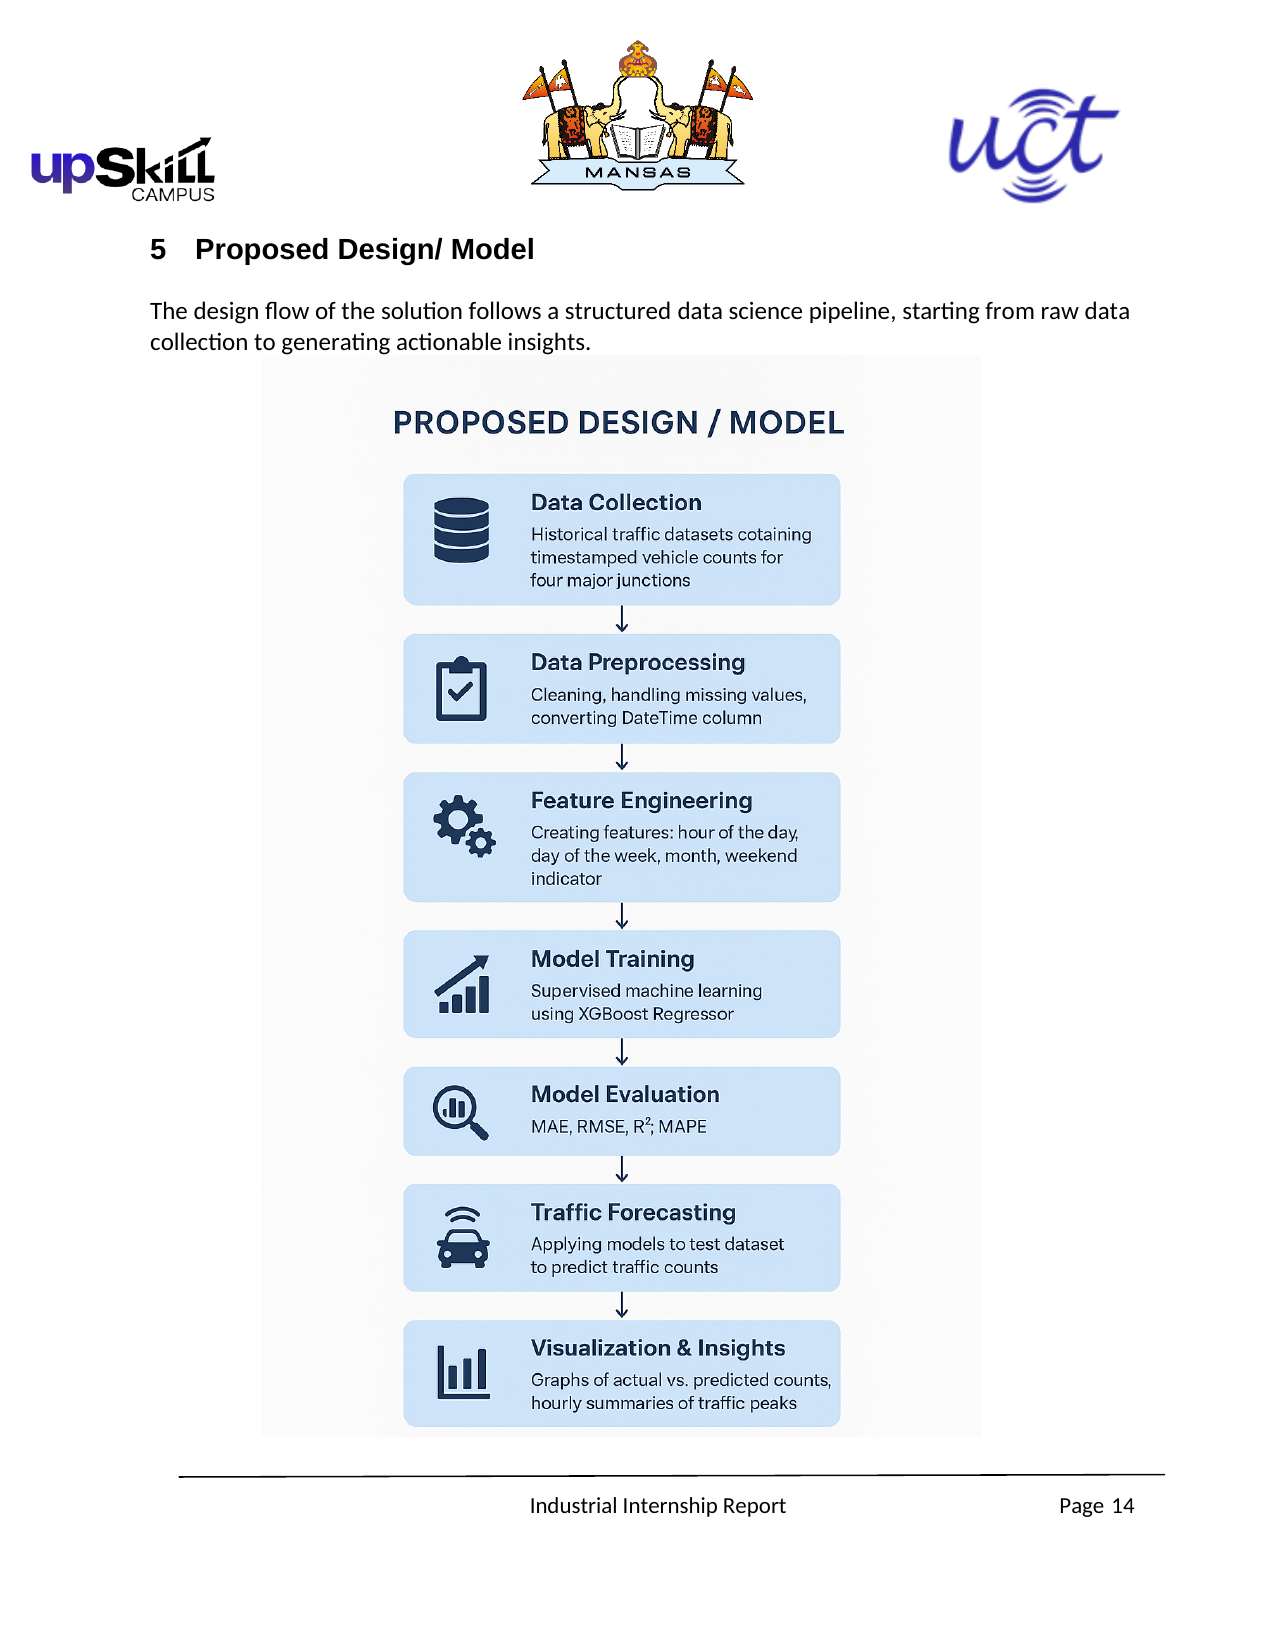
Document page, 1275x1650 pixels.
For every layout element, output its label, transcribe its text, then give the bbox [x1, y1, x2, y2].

picture [0, 124, 246, 205]
picture [506, 28, 769, 205]
subtitle Proposed Design/ Model [150, 232, 1134, 266]
text The design flow of the solution follows a structured data science pipeline, starting from raw data collection to generating actionable insights. [150, 295, 1134, 356]
picture [261, 355, 982, 1437]
picture [946, 79, 1125, 205]
